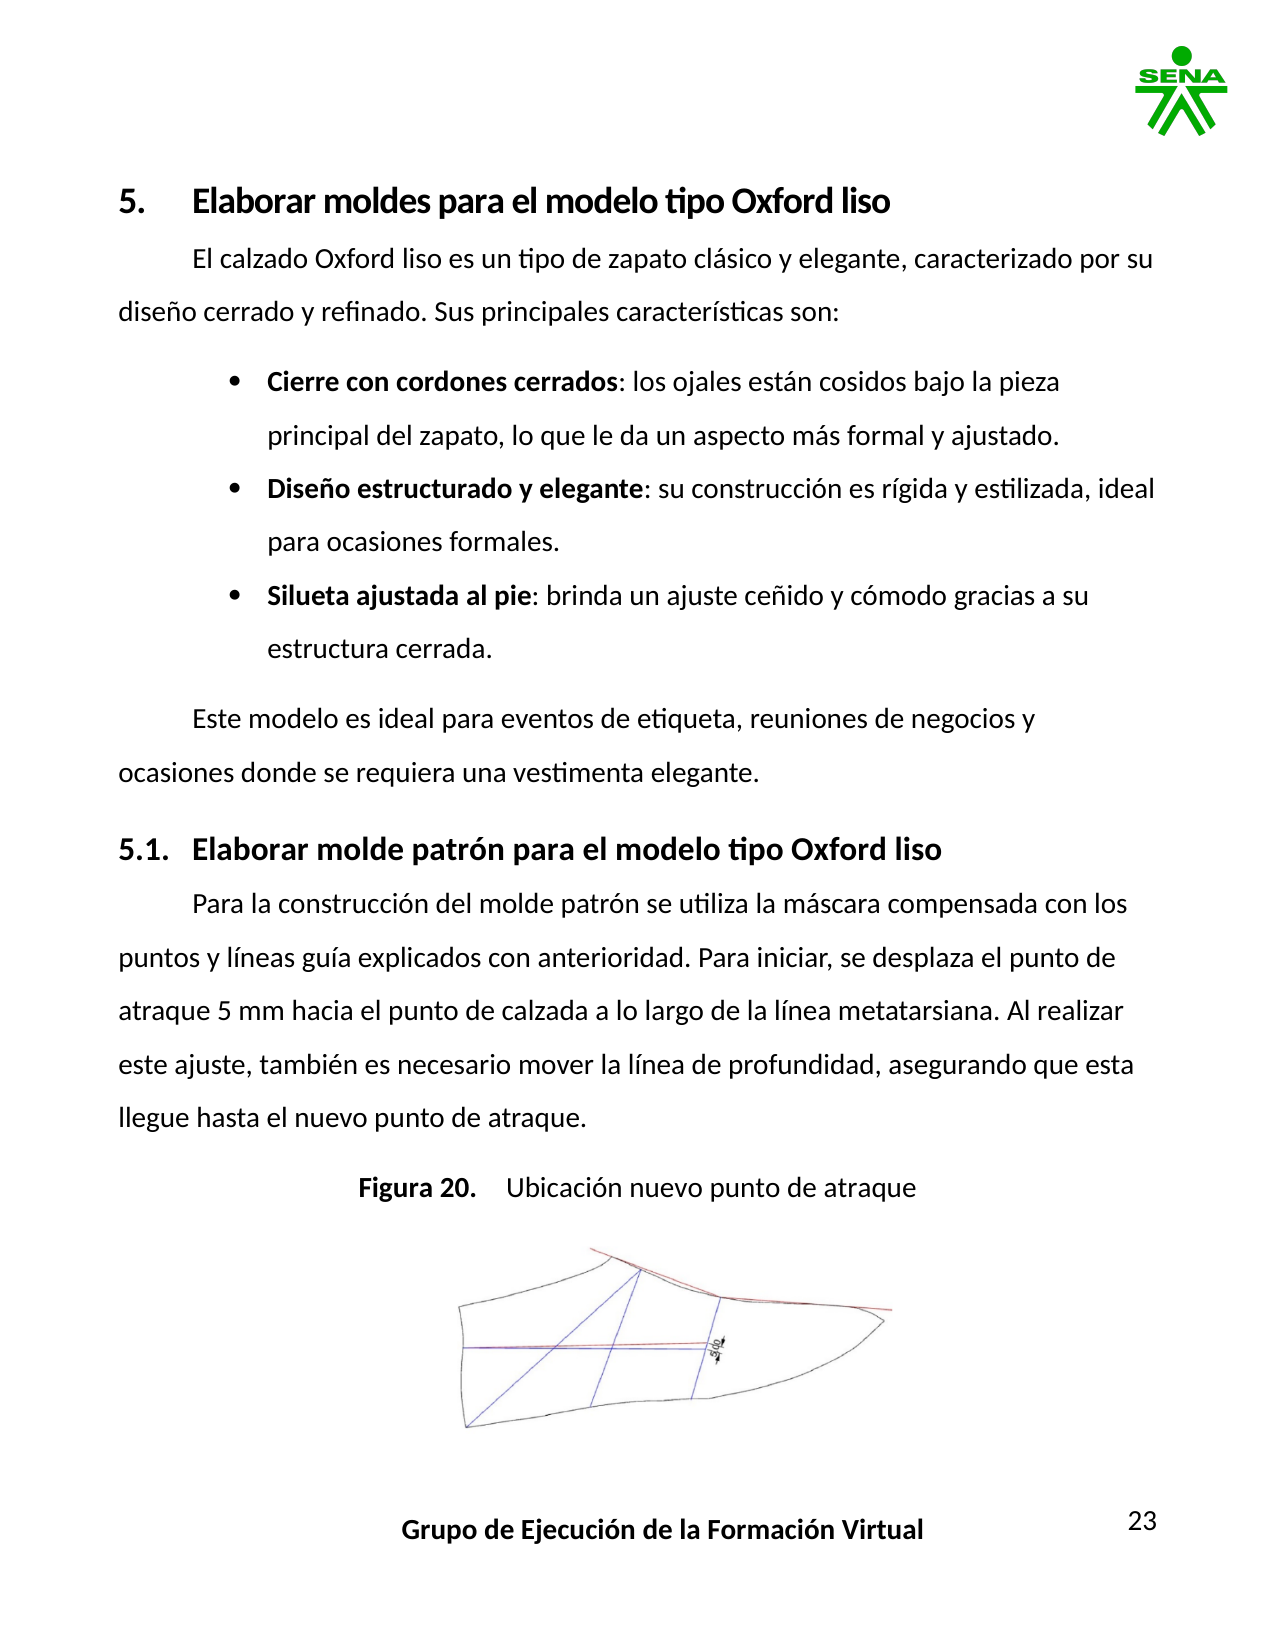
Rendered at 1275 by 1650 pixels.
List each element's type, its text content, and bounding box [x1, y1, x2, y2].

picture [1135, 46, 1228, 136]
list Diseño estructurado y elegante: su construcción es rígida y estilizada, ideal para ocasiones formales. [229, 470, 1157, 559]
text Ubicación nuevo punto de atraque [118, 1169, 1157, 1205]
text Para la construcción del molde patrón se utiliza la máscara compensada con los puntos y líneas guía explicados con anterioridad. Para iniciar, se desplaza el punto de atraque 5 mm hacia el punto de calzada a lo largo de la línea metatarsiana. Al realizar este ajuste, también es necesario mover la línea de profundidad, asegurando que esta llegue hasta el nuevo punto de atraque. [118, 886, 1157, 1135]
picture [440, 1239, 909, 1438]
subtitle Elaborar moldes para el modelo tipo Oxford liso [118, 177, 1157, 223]
text Este modelo es ideal para eventos de etiqueta, reuniones de negocios y ocasiones donde se requiera una vestimenta elegante. [118, 701, 1157, 789]
list Cierre con cordones cerrados: los ojales están cosidos bajo la pieza principal del zapato, lo que le da un aspecto más formal y ajustado. [229, 363, 1157, 452]
text El calzado Oxford liso es un tipo de zapato clásico y elegante, caracterizado por su diseño cerrado y refinado. Sus principales características son: [118, 240, 1157, 329]
subtitle Elaborar molde patrón para el modelo tipo Oxford liso [118, 828, 1157, 869]
list Silueta ajustada al pie: brinda un ajuste ceñido y cómodo gracias a su estructura cerrada. [229, 577, 1157, 666]
